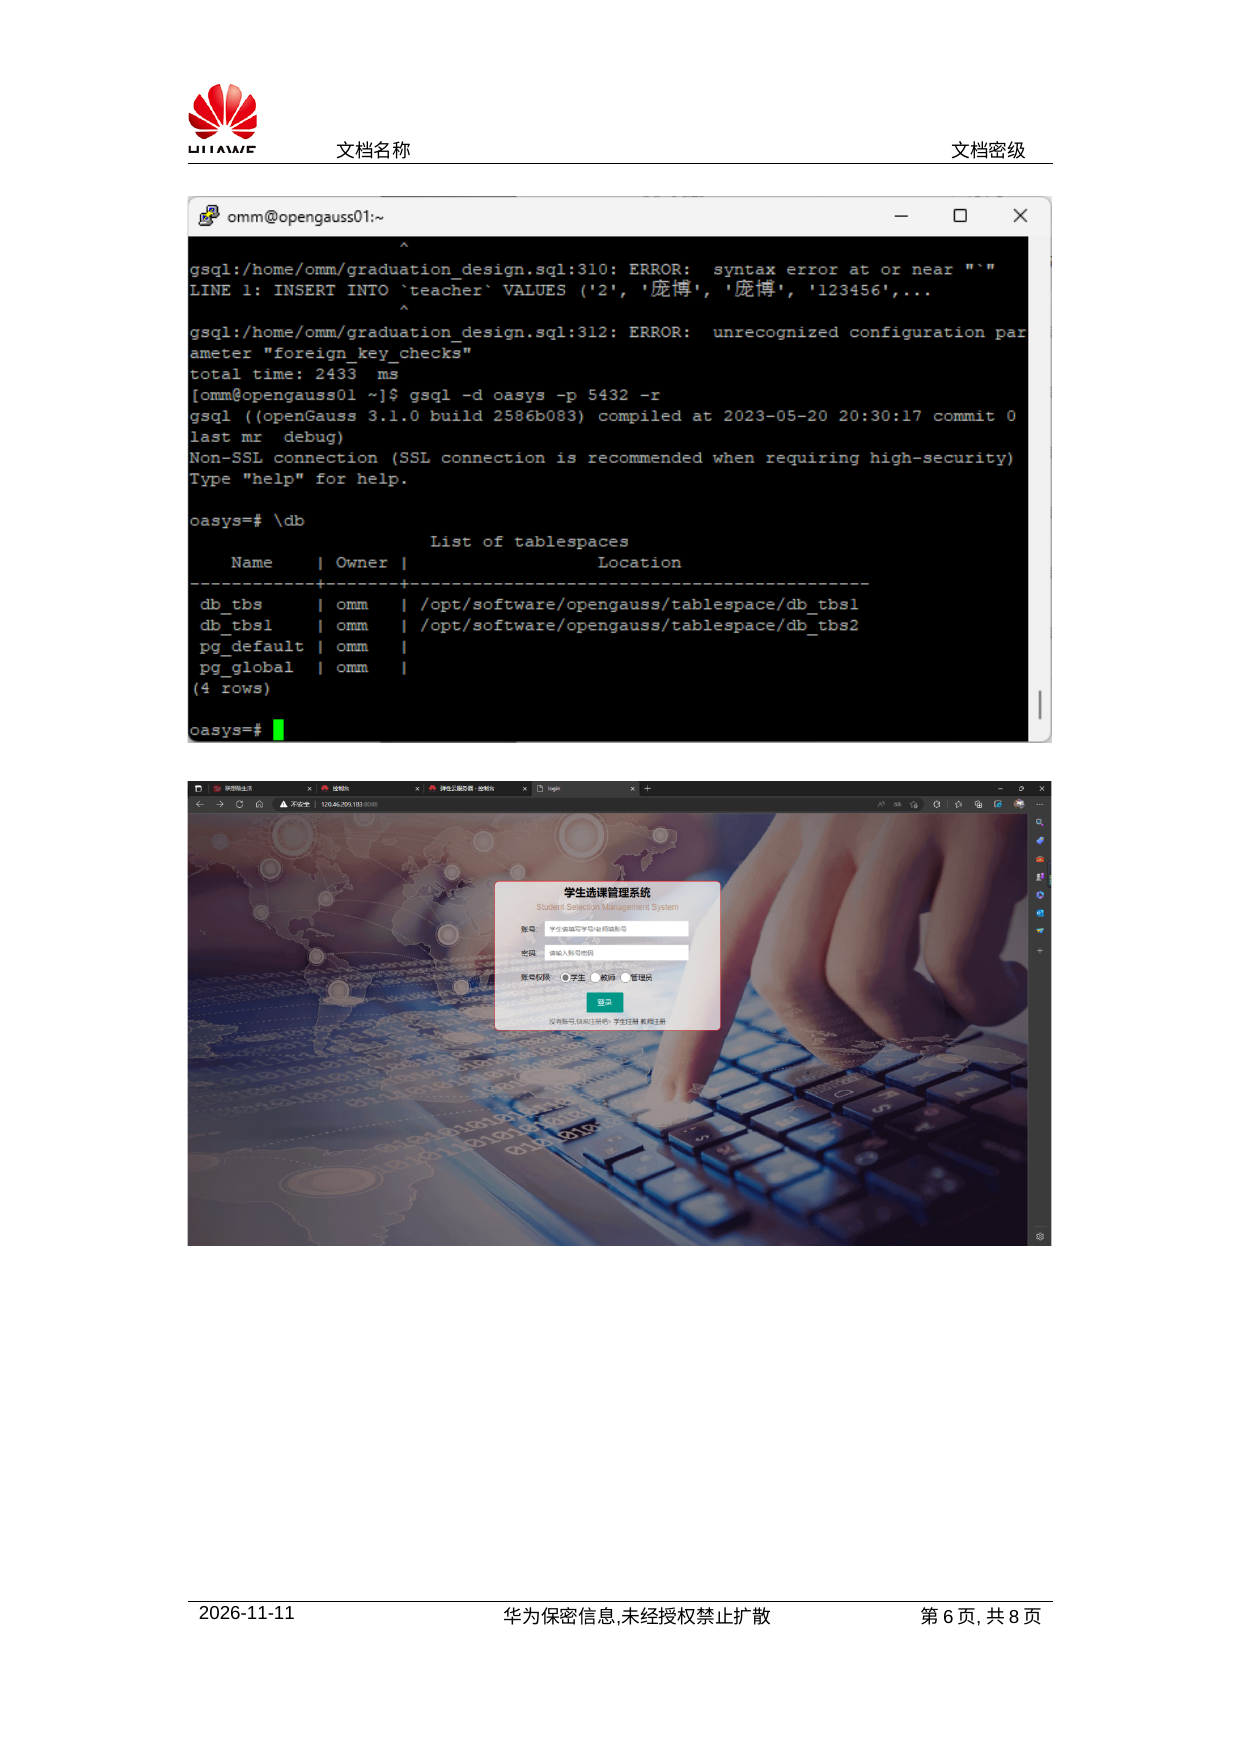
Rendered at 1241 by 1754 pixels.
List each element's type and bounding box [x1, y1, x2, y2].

picture [188, 84, 257, 153]
picture [187, 781, 1052, 1246]
picture [187, 196, 1052, 743]
